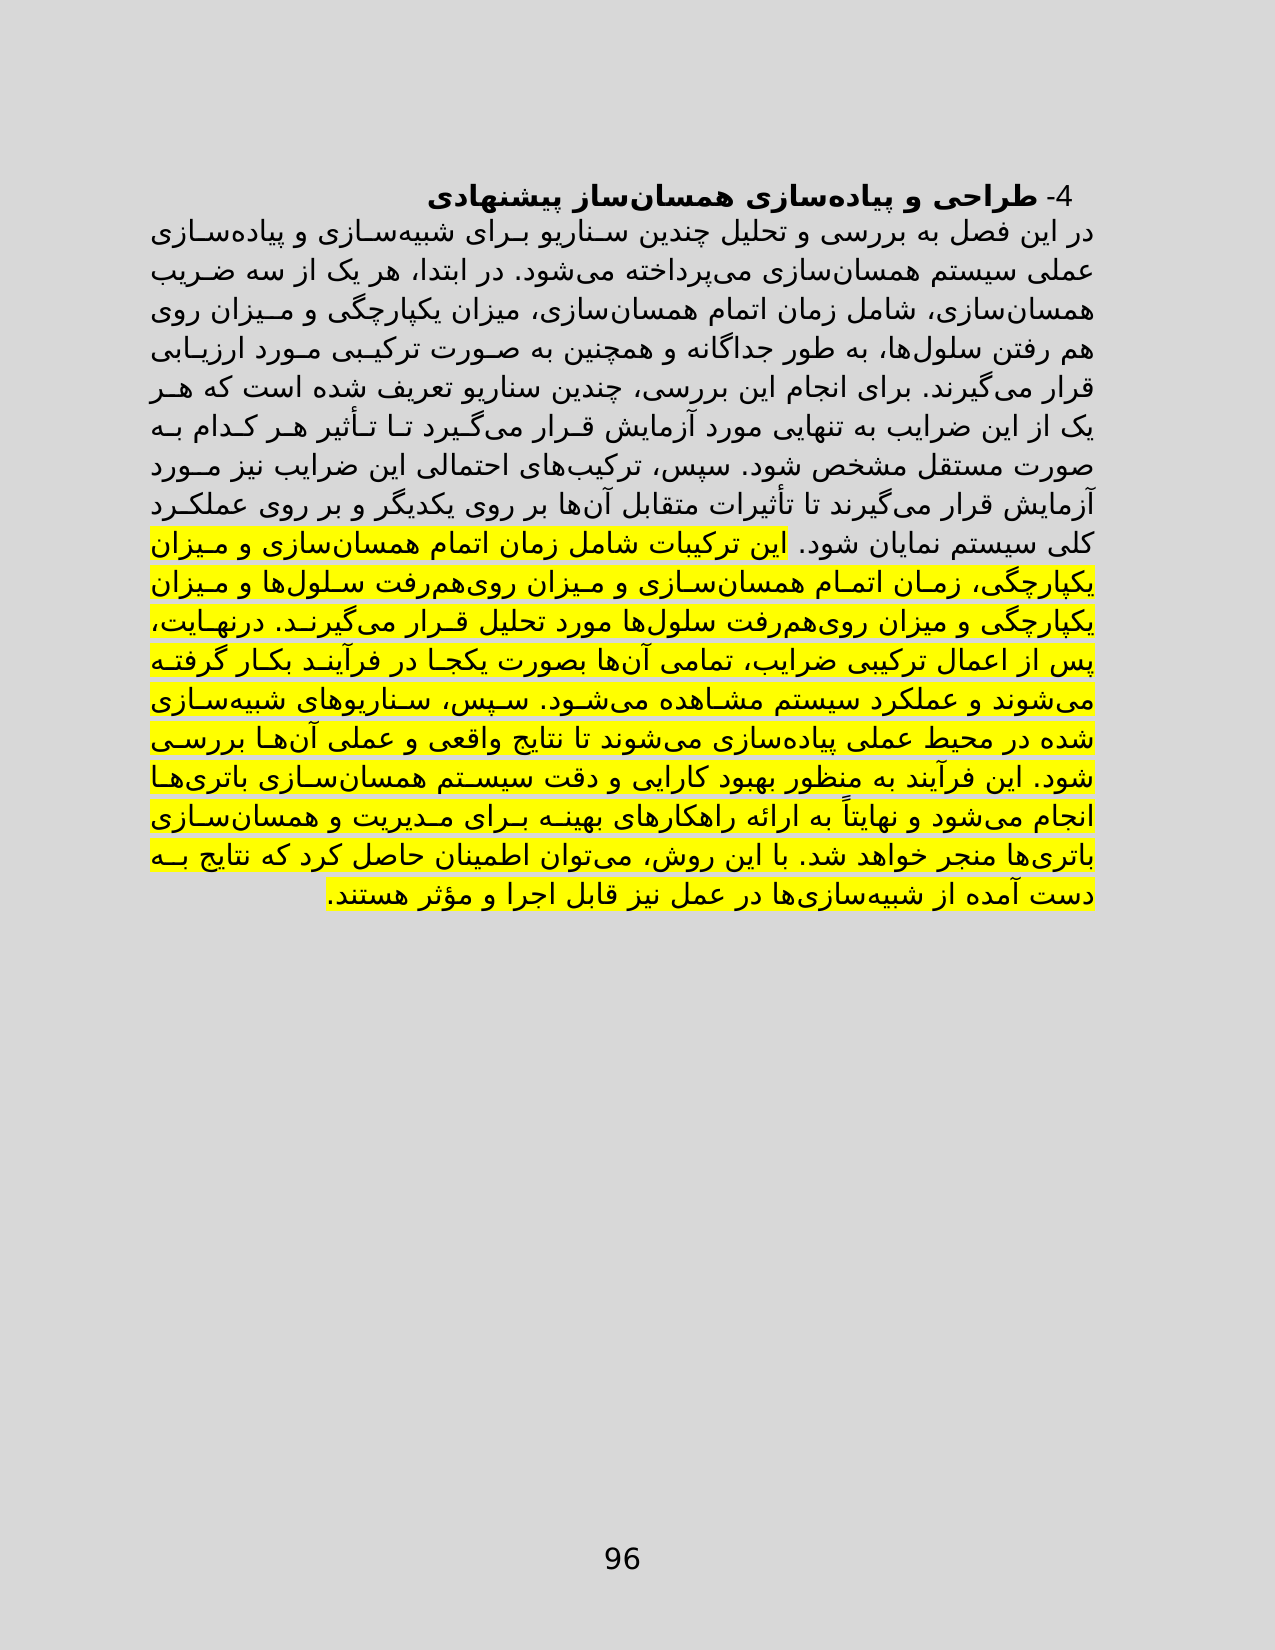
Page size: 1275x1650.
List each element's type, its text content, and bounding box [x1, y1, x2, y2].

text طراحی و پیاده‌سازی همسان‌ساز پیشنهادی [150, 175, 1095, 215]
text در این فصل به بررسی و تحلیل چندین سناریو برای شبیه‌سازی و پیاده‌سازی عملی سیستم‌ همسان‌سازی می‌پرداخته می‌شود. در ابتدا، هر یک از سه ضریب همسان‌سازی، شامل زمان اتمام همسان‌سازی، میزان یکپارچگی و میزان روی هم رفتن سلول‌ها، به طور جداگانه و همچنین به صورت ترکیبی مورد ارزیابی قرار می‌گیرند. برای انجام این بررسی، چندین سناریو تعریف شده است که هر یک از این ضرایب به تنهایی مورد آزمایش قرار می‌گیرد تا تأثیر هر کدام به صورت مستقل مشخص شود. سپس، ترکیب‌های احتمالی این ضرایب نیز مورد آزمایش قرار می‌گیرند تا تأثیرات متقابل آن‌ها بر روی یکدیگر و بر روی عملکرد کلی سیستم نمایان شود. این ترکیبات شامل زمان اتمام همسان‌سازی و میزان یکپارچگی، زمان اتمام همسان‌سازی و میزان روی‌هم‌رفت سلول‌ها و میزان یکپارچگی و میزان روی‌هم‌رفت سلول‌ها مورد تحلیل قرار می‌گیرند. درنهایت، پس از اعمال ترکیبی ضرایب، تمامی آن‌ها بصورت یکجا در فرآیند بکار گرفته می‌شوند و عملکرد سیستم مشاهده می‌شود. سپس، سناریوهای شبیه‌سازی شده در محیط عملی پیاده‌سازی می‌شوند تا نتایج واقعی و عملی آن‌ها بررسی شود. این فرآیند به منظور بهبود کارایی و دقت سیستم همسان‌سازی باتری‌ها انجام می‌شود و نهایتاً به ارائه راهکارهای بهینه برای مدیریت و همسان‌سازی باتری‌ها منجر خواهد شد. با این روش، می‌توان اطمینان حاصل کرد که نتایج به دست آمده از شبیه‌سازی‌ها در عمل نیز قابل اجرا و مؤثر هستند. [150, 215, 1095, 565]
